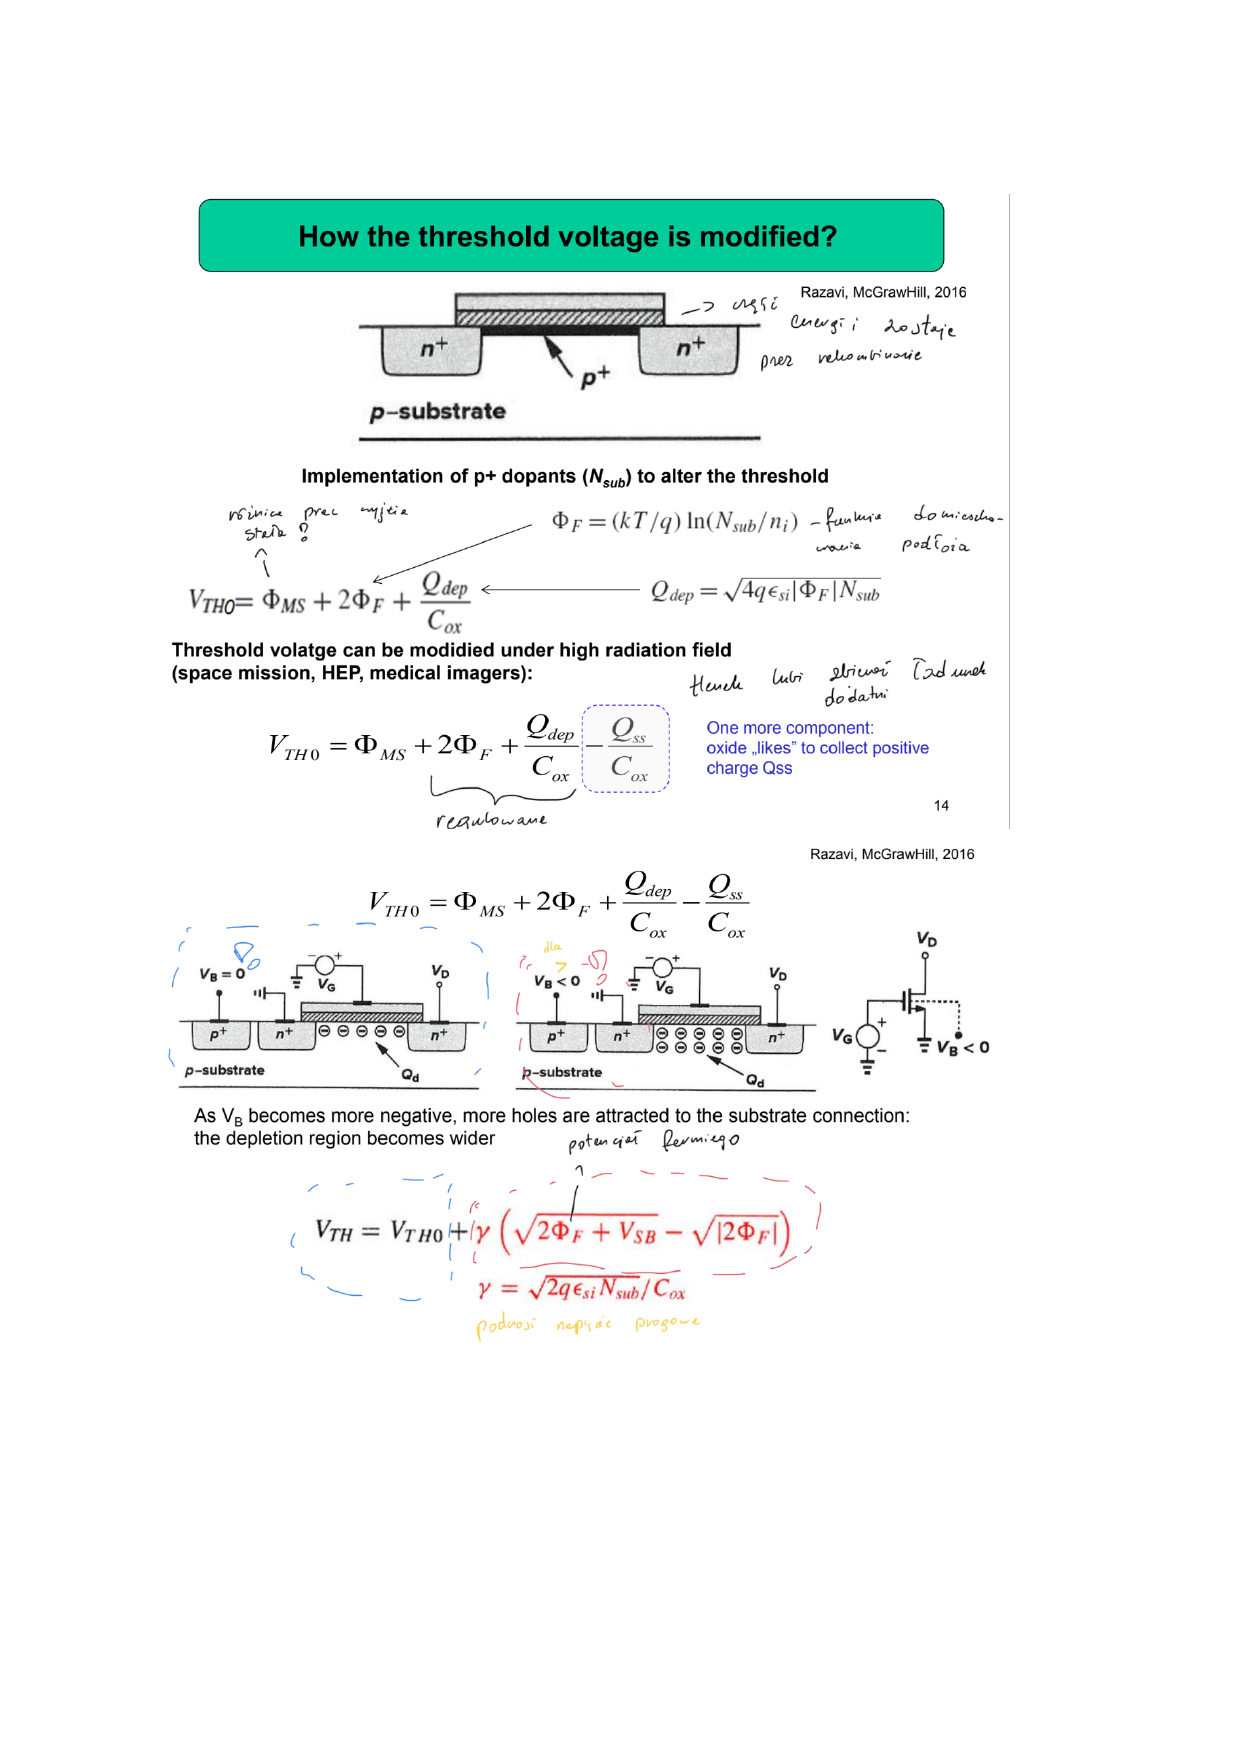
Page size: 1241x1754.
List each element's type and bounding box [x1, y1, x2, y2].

picture [147, 194, 1010, 829]
picture [147, 847, 997, 1348]
